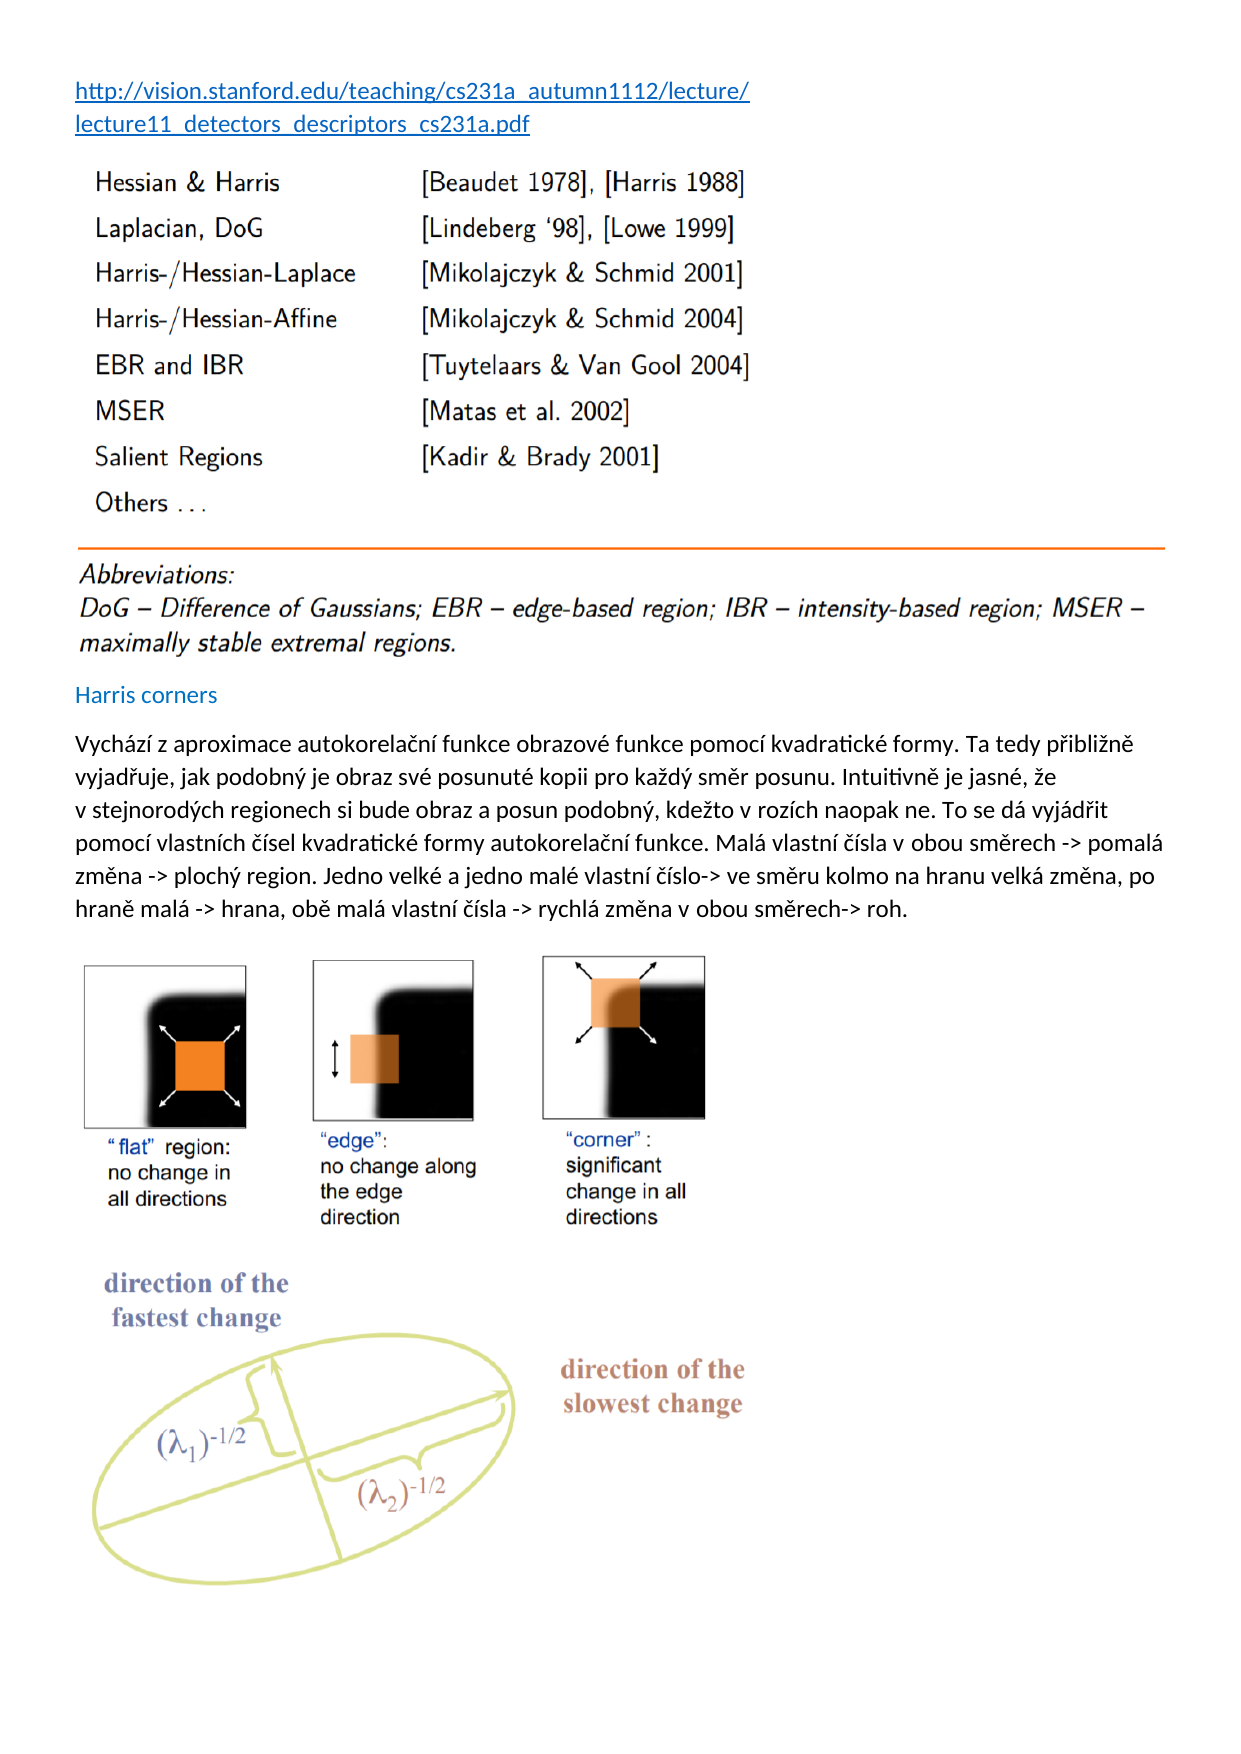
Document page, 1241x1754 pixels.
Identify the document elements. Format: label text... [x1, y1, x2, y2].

text http://vision.stanford.edu/teaching/cs231a_autumn1112/lecture/lecture11_detectors_descriptors_cs231a.pdf [75, 75, 1165, 138]
text Harris corners [75, 679, 1165, 709]
picture [75, 1247, 797, 1608]
picture [75, 157, 1166, 661]
picture [75, 942, 722, 1229]
text Vychází z aproximace autokorelační funkce obrazové funkce pomocí kvadratické formy. Ta tedy přibližně vyjadřuje, jak podobný je obraz své posunuté kopii pro každý směr posunu. Intuitivně je jasné, že v stejnorodých regionech si bude obraz a posun podobný, kdežto v rozích naopak ne. To se dá vyjádřit pomocí vlastních čísel kvadratické formy autokorelační funkce. Malá vlastní čísla v obou směrech -> pomalá změna -> plochý region. Jedno velké a jedno malé vlastní číslo-> ve směru kolmo na hranu velká změna, po hraně malá -> hrana, obě malá vlastní čísla -> rychlá změna v obou směrech-> roh. [75, 729, 1165, 924]
